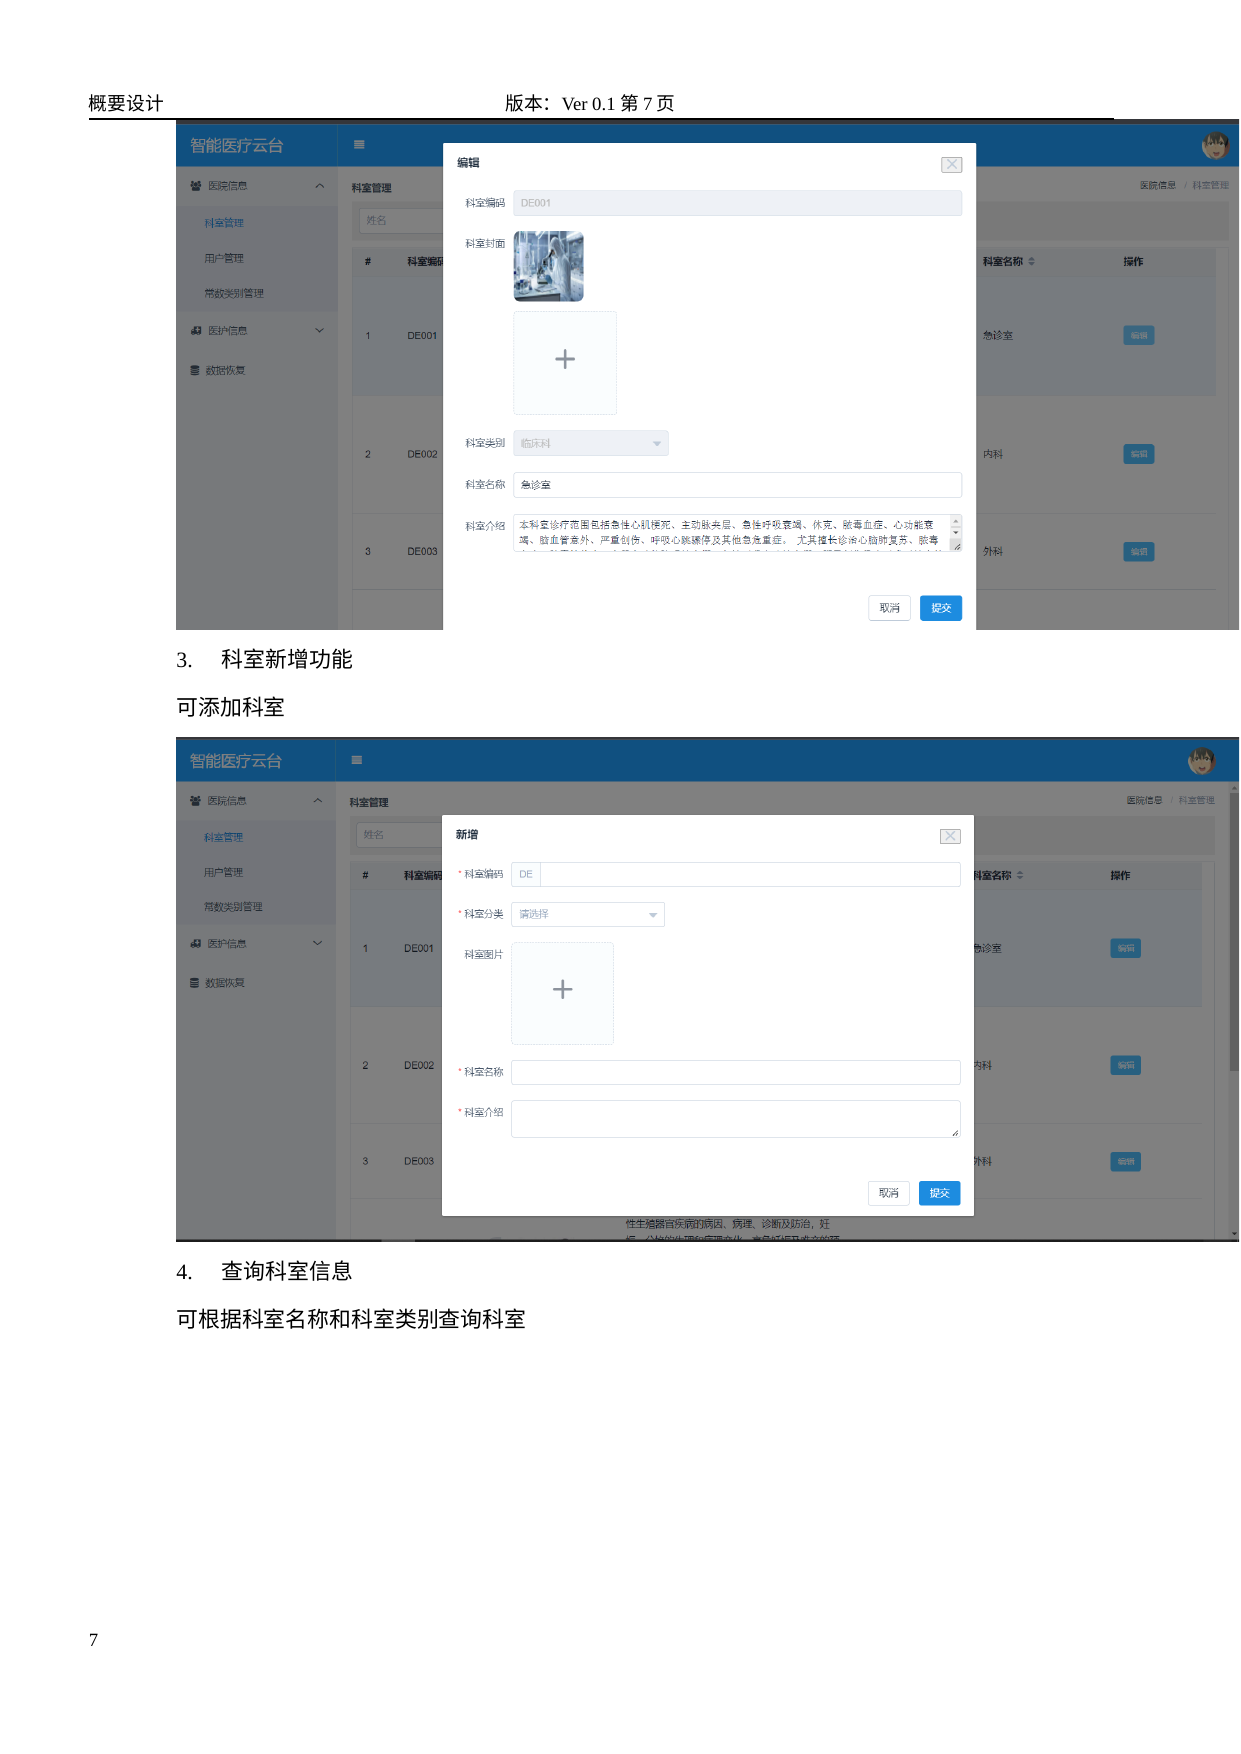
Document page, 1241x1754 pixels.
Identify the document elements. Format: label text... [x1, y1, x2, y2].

picture [176, 119, 1240, 630]
list 查询科室信息 [132, 1254, 1152, 1286]
text 可根据科室名称和科室类别查询科室 [176, 1302, 1152, 1333]
text 可添加科室 [176, 690, 1152, 721]
list 科室新增功能 [132, 642, 1152, 674]
picture [176, 737, 1240, 1242]
